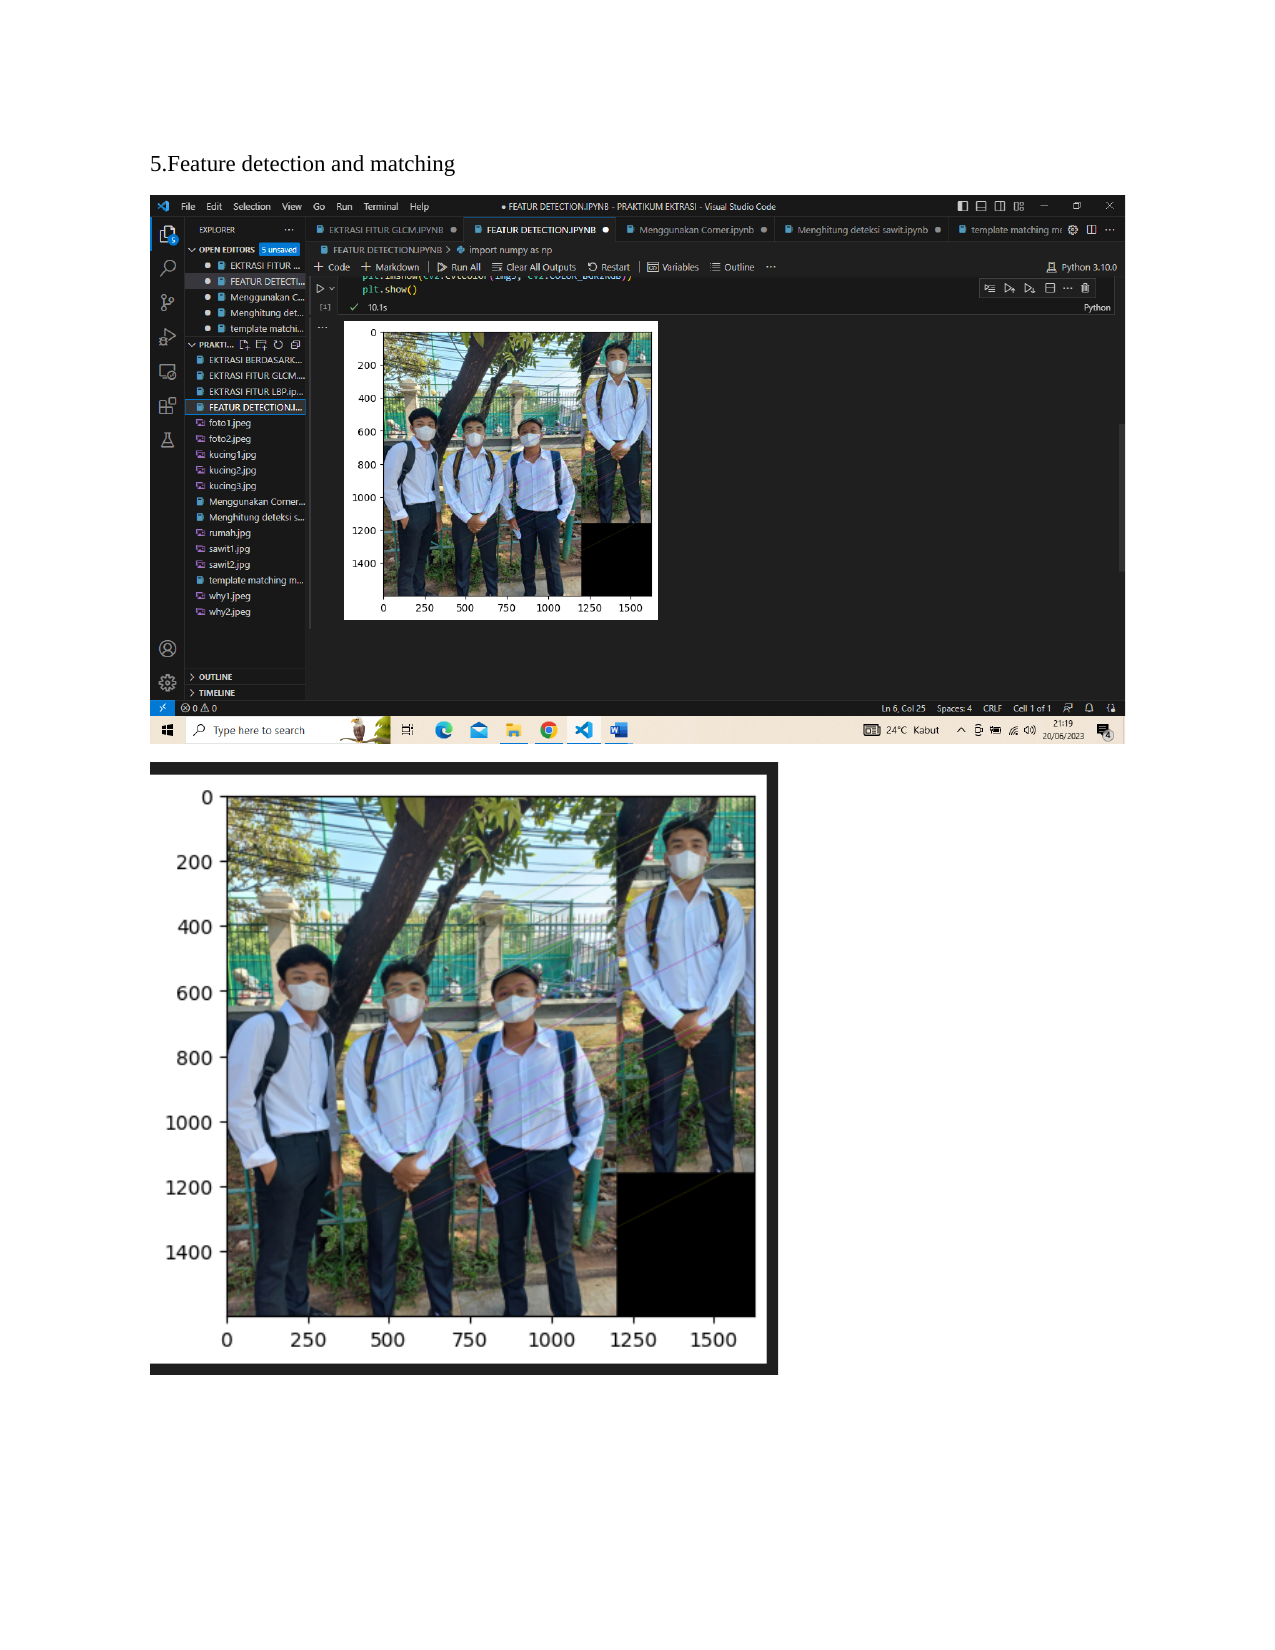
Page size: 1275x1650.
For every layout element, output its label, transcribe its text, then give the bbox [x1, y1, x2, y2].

picture [150, 195, 1125, 744]
text 5.Feature detection and matching [150, 150, 1125, 176]
picture [150, 762, 779, 1375]
